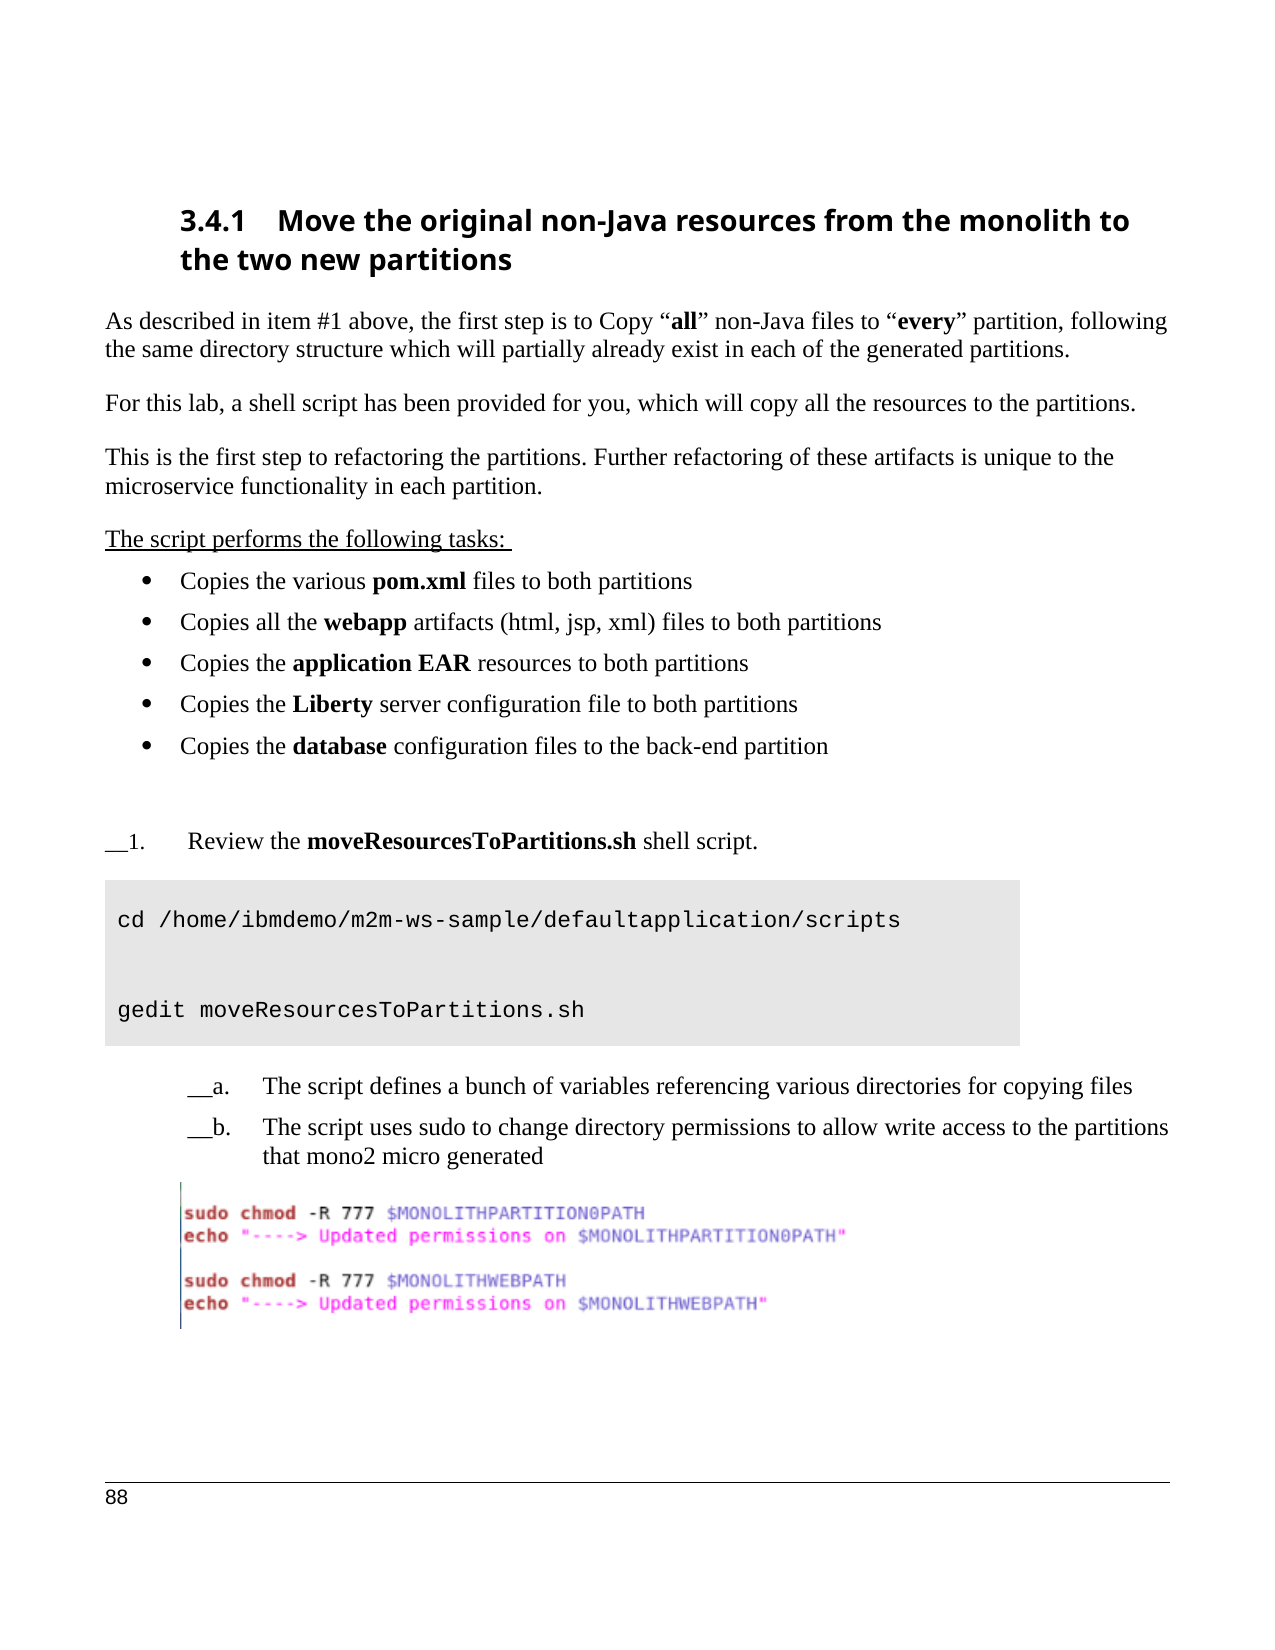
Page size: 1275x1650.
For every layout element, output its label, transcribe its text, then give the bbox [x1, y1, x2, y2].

text The script performs the following tasks: [105, 524, 1170, 553]
list The script uses sudo to change directory permissions to allow write access to the partitions that mono2 micro generated [187, 1112, 1170, 1170]
text As described in item #1 above, the first step is to Copy “all” non-Java files to “every” partition, following the same directory structure which will partially already exist in each of the generated partitions. [105, 306, 1170, 363]
picture [180, 1182, 863, 1329]
text For this lab, a shell script has been provided for you, which will copy all the resources to the partitions. [105, 388, 1170, 417]
list Review the moveResourcesToPartitions.sh shell script. [105, 826, 1170, 854]
list Copies the Liberty server configuration file to both partitions [142, 689, 1170, 718]
subtitle 3.4.1 Move the original non-Java resources from the monolith to the two new partitions [180, 200, 1170, 279]
list Copies the database configuration files to the back-end partition [142, 731, 1170, 759]
text This is the first step to refactoring the partitions. Further refactoring of these artifacts is unique to the microservice functionality in each partition. [105, 442, 1170, 499]
list Copies the various pom.xml files to both partitions [142, 566, 1170, 594]
table_header cd /home/ibmdemo/m2m-ws-sample/defaultapplication/scripts gedit moveResourcesToPartitions.sh [105, 880, 1020, 1046]
list The script defines a bunch of variables referencing various directories for copying files [187, 1071, 1170, 1100]
list Copies the application EAR resources to both partitions [142, 648, 1170, 677]
list Copies all the webapp artifacts (html, jsp, xml) files to both partitions [142, 607, 1170, 636]
